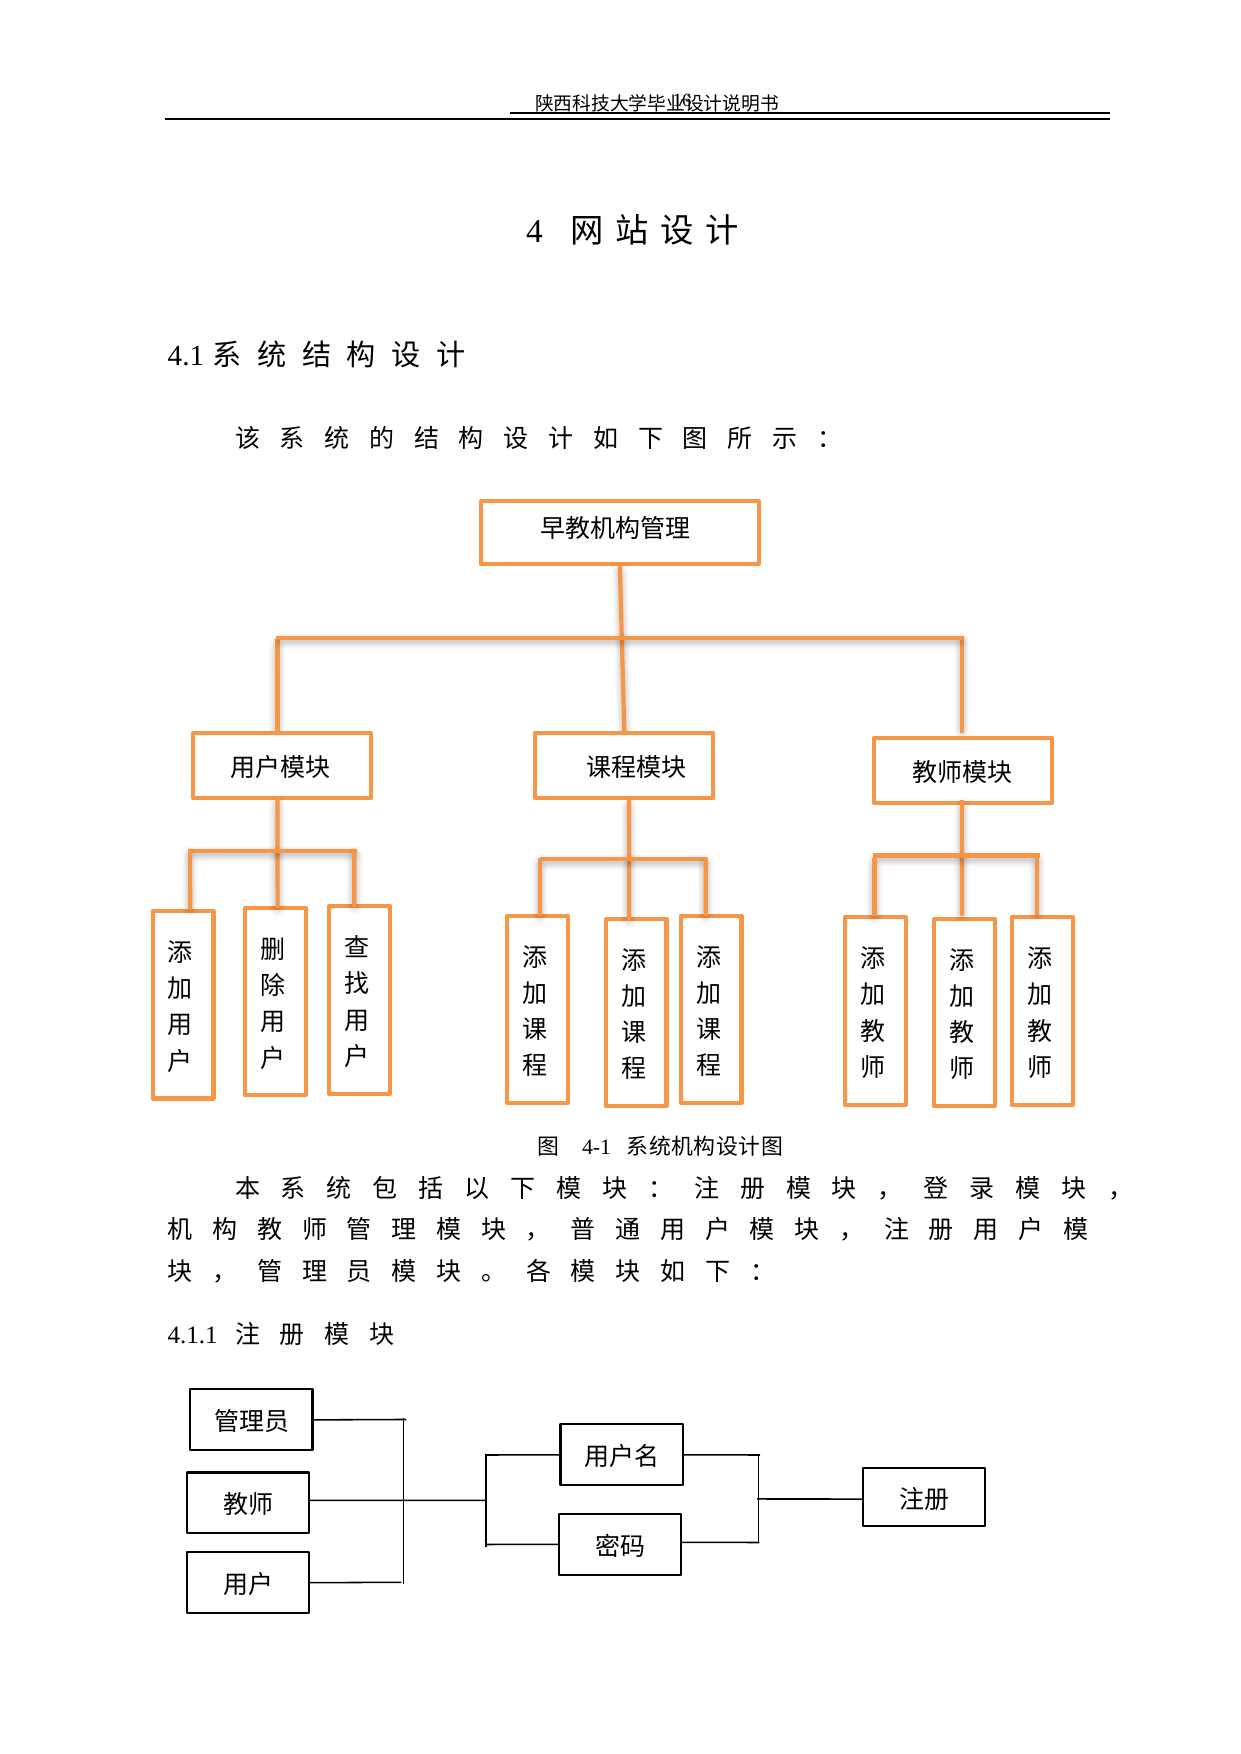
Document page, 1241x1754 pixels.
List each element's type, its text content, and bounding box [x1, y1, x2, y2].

text 该系统的结构设计如下图所示： [167, 416, 1108, 457]
subtitle 图 4-1 系统机构设计图 [167, 1124, 1108, 1166]
subtitle 4 网站设计 [167, 186, 1108, 270]
subtitle 4.1 系统结构设计 [167, 311, 1108, 395]
subtitle 4.1.1 注册模块 [167, 1311, 1108, 1353]
text 本系统包括以下模块：注册模块，登录模块，机构教师管理模块，普通用户模块，注册用户模块，管理员模块。各模块如下： [167, 1166, 1108, 1291]
